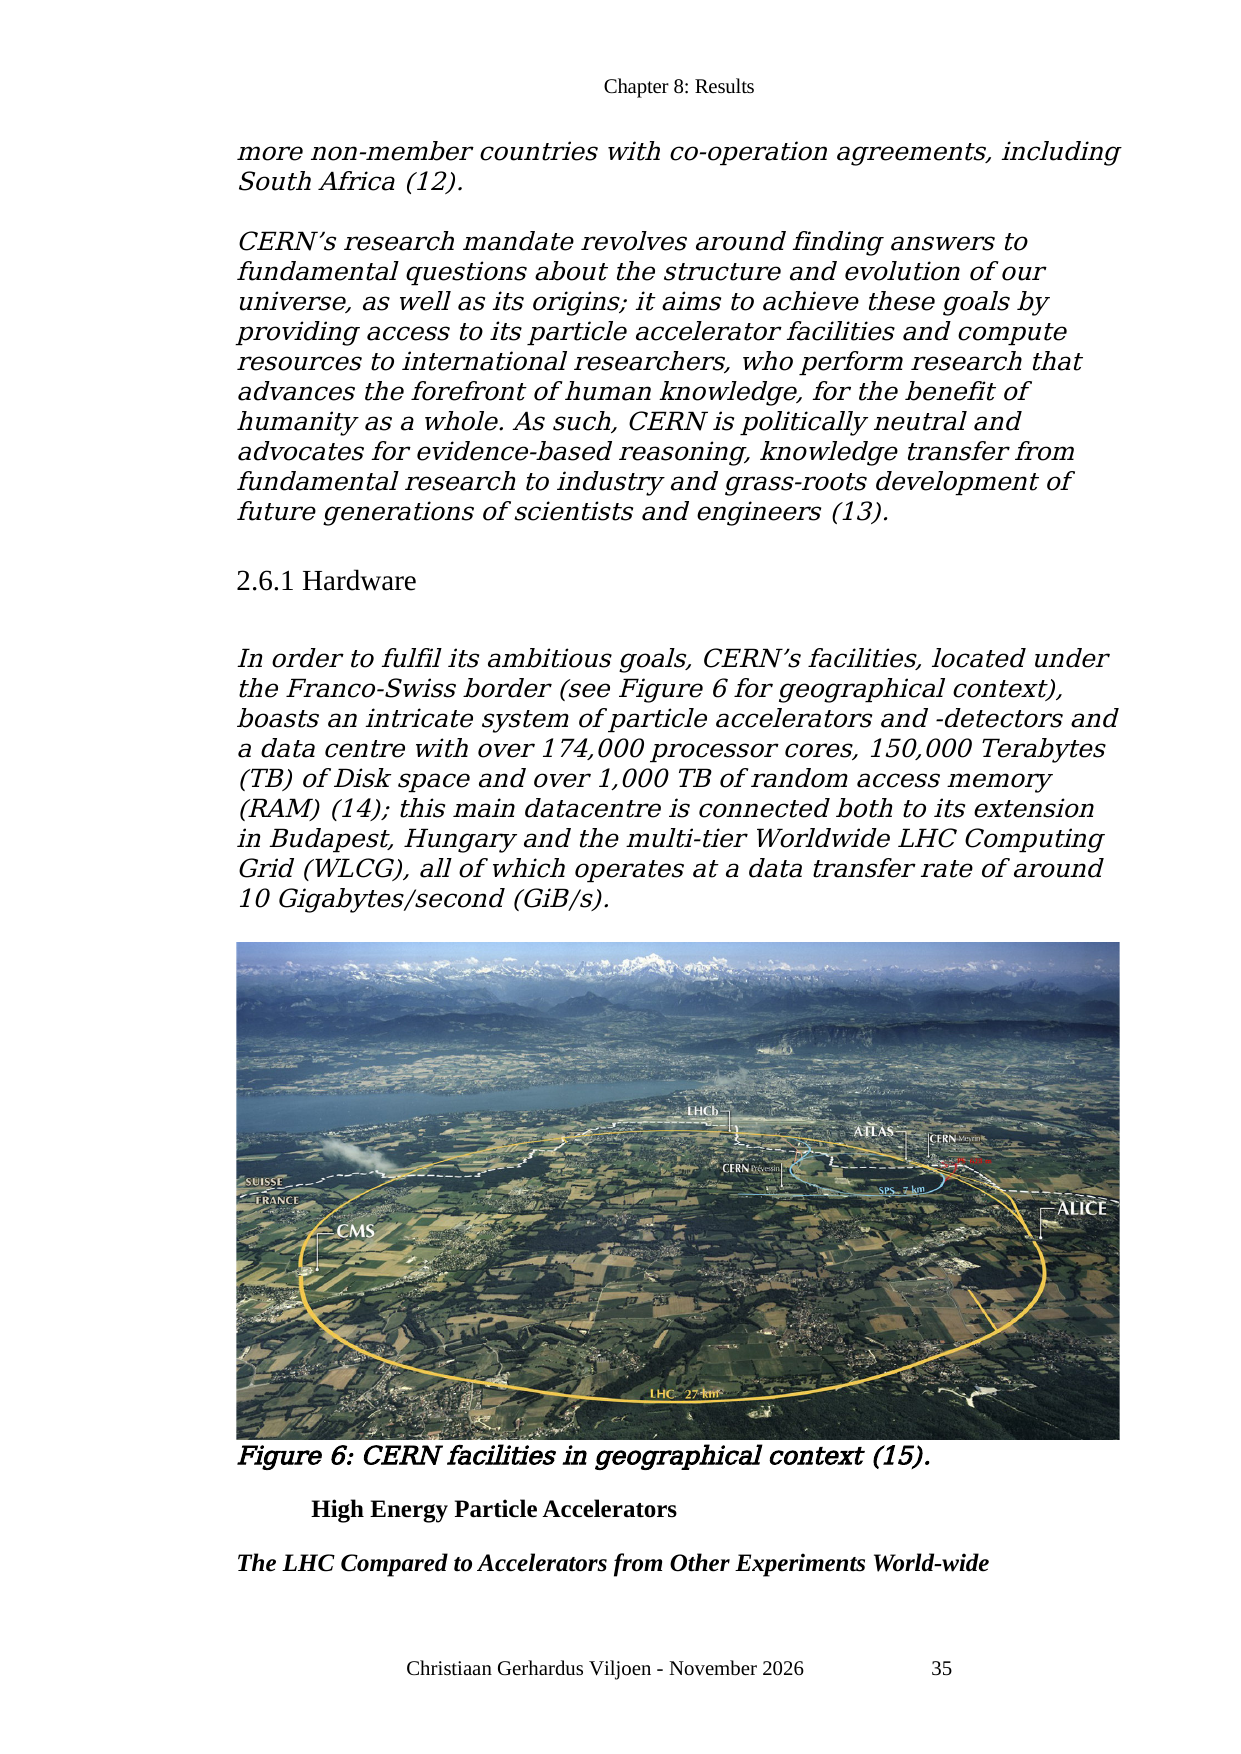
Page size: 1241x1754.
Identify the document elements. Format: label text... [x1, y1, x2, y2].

subtitle Hardware [236, 563, 1122, 596]
subtitle The LHC Compared to Accelerators from Other Experiments World-wide [236, 1548, 1122, 1577]
subtitle High Energy Particle Accelerators [311, 1494, 1122, 1523]
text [236, 135, 1122, 195]
text CERN’s research mandate revolves around finding answers to fundamental questions about the structure and evolution of our universe, as well as its origins; it aims to achieve these goals by providing access to its particle accelerator facilities and compute resources to international researchers, who perform research that advances the forefront of human knowledge, for the benefit of humanity as a whole. As such, CERN is politically neutral and advocates for evidence-based reasoning, knowledge transfer from fundamental research to industry and grass-roots development of future generations of scientists and engineers . [236, 225, 1122, 525]
text Figure 6: CERN facilities in geographical context . [236, 1439, 1122, 1469]
text In order to fulfil its ambitious goals, CERN’s facilities, located under the Franco-Swiss border (see Figure 7 for geographical context), boasts an intricate system of particle accelerators and -detectors and a data centre with over 174,000 processor cores, 150,000 Terabytes (TB) of Disk space and over 1,000 TB of random access memory (RAM) ; this main datacentre is connected both to its extension in Budapest, Hungary and the multi-tier Worldwide LHC Computing Grid (WLCG), all of which operates at a data transfer rate of around 10 Gigabytes/second (GiB/s). [236, 642, 1122, 912]
picture [236, 942, 1120, 1440]
